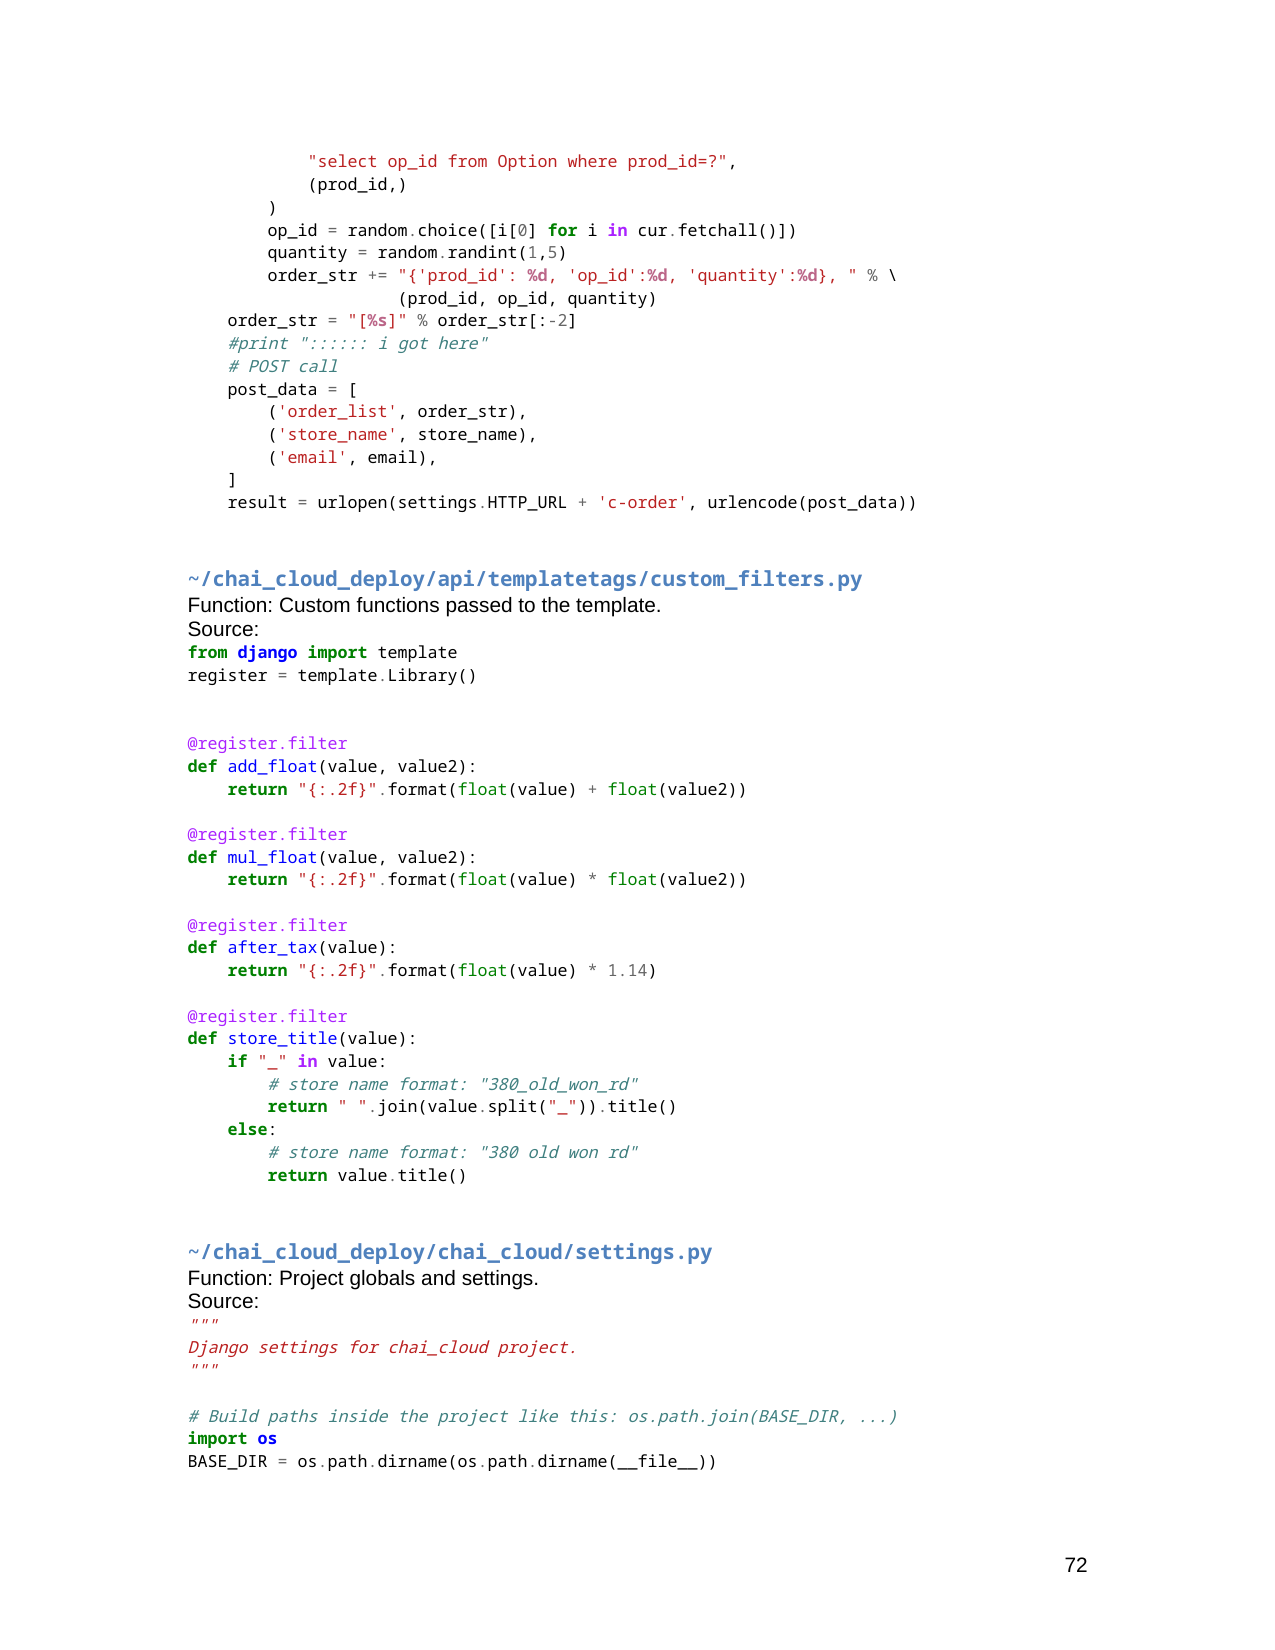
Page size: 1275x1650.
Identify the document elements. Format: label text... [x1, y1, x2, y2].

text def mul_float(value, value2): [187, 845, 1087, 868]
text return "{:.2f}".format(float(value) * float(value2)) [187, 868, 1087, 891]
text "select op_id from Option where prod_id=?", [187, 150, 1087, 173]
text # POST call [187, 354, 1087, 377]
text ('store_name', store_name), [187, 422, 1087, 445]
text Django settings for chai_cloud project. [187, 1336, 1087, 1359]
text ~/chai_cloud_deploy/chai_cloud/settings.py [187, 1237, 1087, 1265]
text order_str = "[%s]" % order_str[:-2] [187, 309, 1087, 332]
text ('email', email), [187, 445, 1087, 468]
text return " ".join(value.split("_")).title() [187, 1095, 1087, 1118]
text return "{:.2f}".format(float(value) + float(value2)) [187, 777, 1087, 800]
text @register.filter [187, 732, 1087, 754]
text # Build paths inside the project like this: os.path.join(BASE_DIR, ...) [187, 1404, 1087, 1427]
text op_id = random.choice([i[0] for i in cur.fetchall()]) [187, 218, 1087, 241]
text result = urlopen(settings.HTTP_URL + 'c-order', urlencode(post_data)) [187, 491, 1087, 513]
text @register.filter [187, 1004, 1087, 1027]
text ] [187, 468, 1087, 491]
text ~/chai_cloud_deploy/api/templatetags/custom_filters.py [187, 564, 1087, 593]
text Function: Custom functions passed to the template. [187, 593, 1087, 617]
text ('order_list', order_str), [187, 400, 1087, 422]
text # store name format: "380 old won rd" [187, 1140, 1087, 1163]
text Source: [187, 617, 1087, 641]
text def add_float(value, value2): [187, 754, 1087, 777]
text import os [187, 1427, 1087, 1449]
text def after_tax(value): [187, 936, 1087, 959]
text if "_" in value: [187, 1049, 1087, 1072]
text BASE_DIR = os.path.dirname(os.path.dirname(__file__)) [187, 1449, 1087, 1472]
text return "{:.2f}".format(float(value) * 1.14) [187, 959, 1087, 981]
text Source: [187, 1289, 1087, 1313]
text quantity = random.randint(1,5) [187, 241, 1087, 263]
text # store name format: "380_old_won_rd" [187, 1072, 1087, 1095]
text ) [187, 195, 1087, 218]
text post_data = [ [187, 377, 1087, 400]
text """ [187, 1359, 1087, 1381]
text @register.filter [187, 913, 1087, 936]
text order_str += "{'prod_id': %d, 'op_id':%d, 'quantity':%d}, " % \ [187, 263, 1087, 286]
text else: [187, 1118, 1087, 1140]
text @register.filter [187, 822, 1087, 845]
text from django import template [187, 641, 1087, 663]
text #print ":::::: i got here" [187, 332, 1087, 354]
text (prod_id, op_id, quantity) [187, 286, 1087, 309]
text """ [187, 1313, 1087, 1336]
text def store_title(value): [187, 1027, 1087, 1049]
text register = template.Library() [187, 663, 1087, 686]
text Function: Project globals and settings. [187, 1265, 1087, 1289]
text return value.title() [187, 1163, 1087, 1186]
text (prod_id,) [187, 173, 1087, 195]
